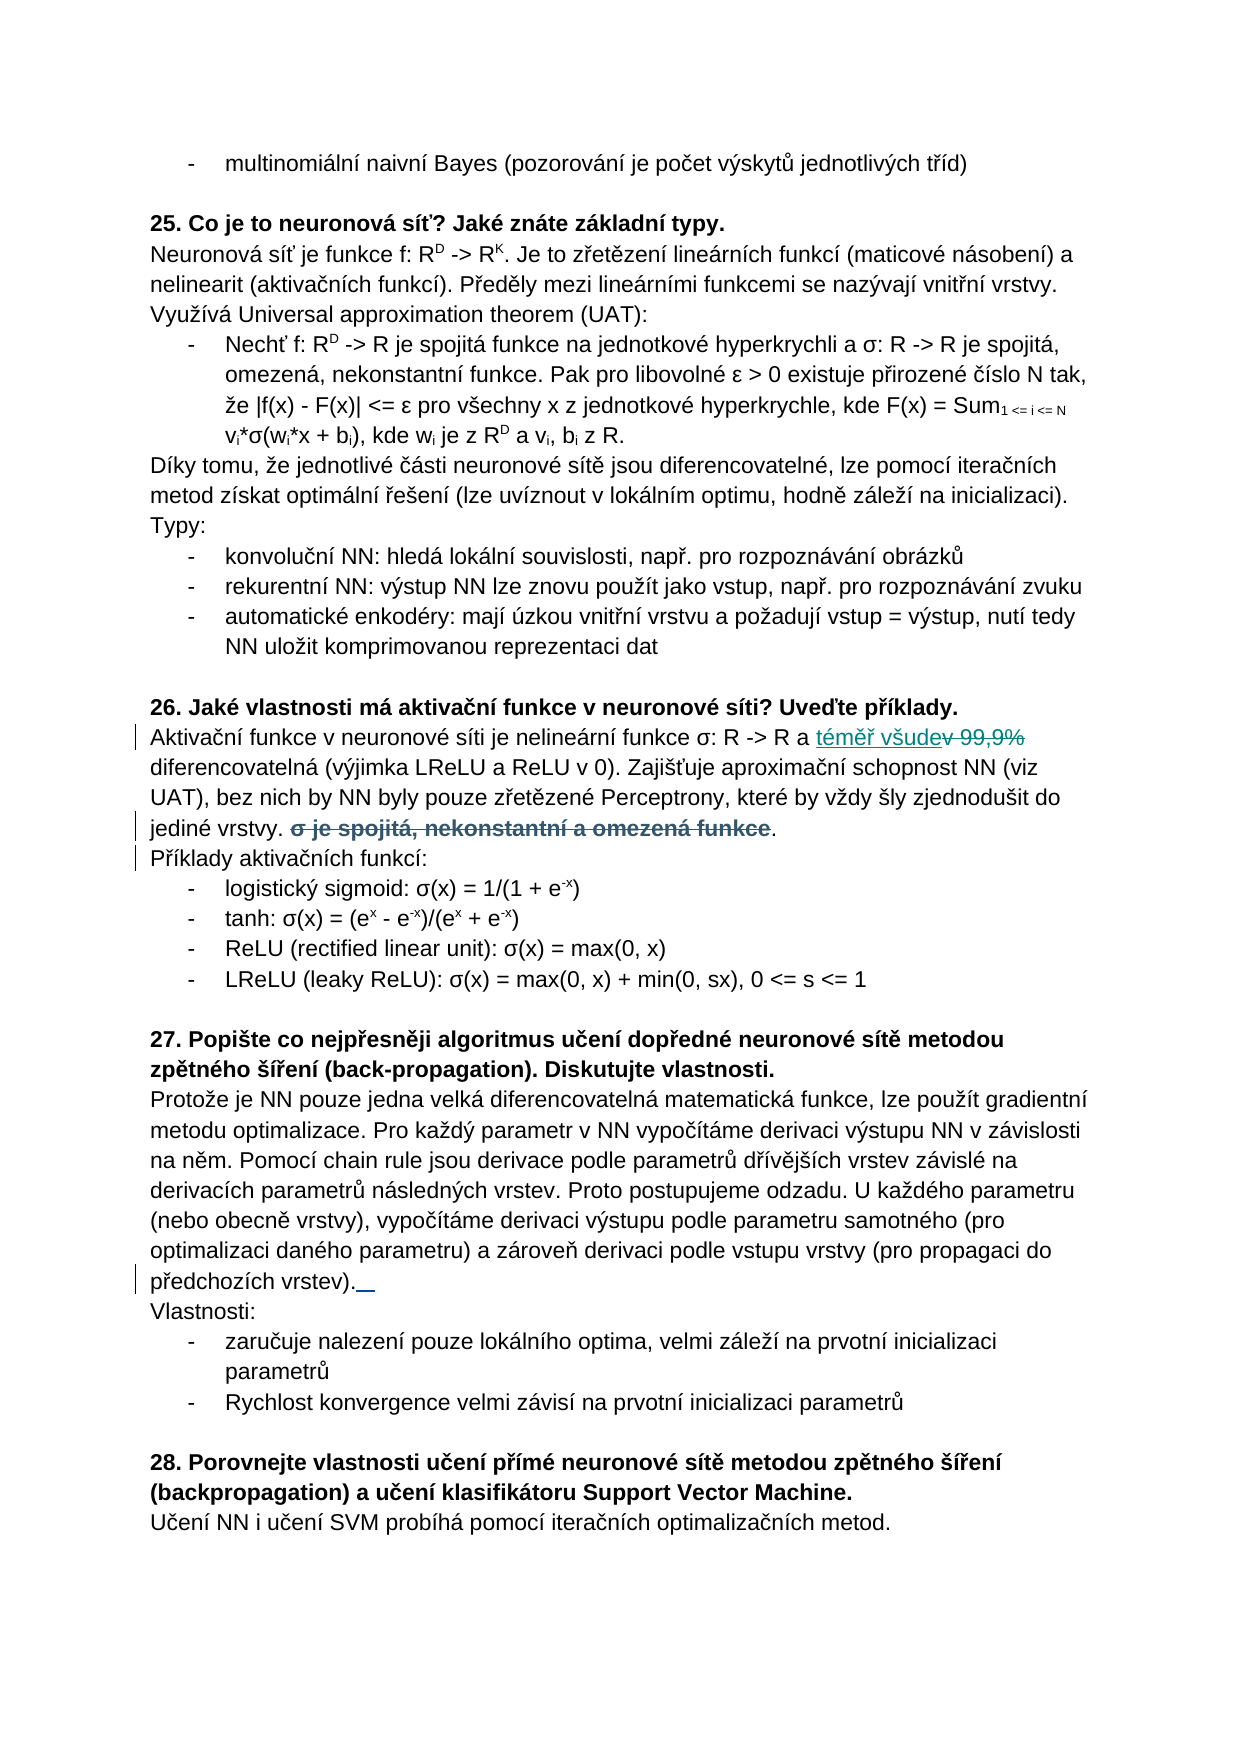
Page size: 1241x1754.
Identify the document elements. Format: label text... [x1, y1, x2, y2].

list automatické enkodéry: mají úzkou vnitřní vrstvu a požadují vstup = výstup, nutí tedy NN uložit komprimovanou reprezentaci dat [187, 603, 1090, 660]
text Aktivační funkce v neuronové síti je nelineární funkce σ: R -> R a diferencovatelná (výjimka LReLU a ReLU v 0). Zajišťuje aproximační schopnost NN (viz UAT), bez nich by NN byly pouze zřetězené Perceptrony, které by vždy šly zjednodušit do jediné vrstvy. σ je spojitá, nekonstantní a omezená funkce. [150, 724, 1090, 841]
list Rychlost konvergence velmi závisí na prvotní inicializaci parametrů [187, 1388, 1090, 1415]
text 28. Porovnejte vlastnosti učení přímé neuronové sítě metodou zpětného šíření (backpropagation) a učení klasifikátoru Support Vector Machine. [150, 1449, 1090, 1506]
text 26. Jaké vlastnosti má aktivační funkce v neuronové síti? Uveďte příklady. [150, 694, 1090, 720]
text Neuronová síť je funkce f: RD -> RK. Je to zřetězení lineárních funkcí (maticové násobení) a nelinearit (aktivačních funkcí). Předěly mezi lineárními funkcemi se nazývají vnitřní vrstvy. Využívá Universal approximation theorem (UAT): [150, 241, 1090, 327]
text Díky tomu, že jednotlivé části neuronové sítě jsou diferencovatelné, lze pomocí iteračních metod získat optimální řešení (lze uvíznout v lokálním optimu, hodně záleží na inicializaci). [150, 452, 1090, 509]
list multinomiální naivní Bayes (pozorování je počet výskytů jednotlivých tříd) [187, 150, 1090, 176]
list Nechť f: RD -> R je spojitá funkce na jednotkové hyperkrychli a σ: R -> R je spojitá, omezená, nekonstantní funkce. Pak pro libovolné ε > 0 existuje přirozené číslo N tak, že |f(x) - F(x)| <= ε pro všechny x z jednotkové hyperkrychle, kde F(x) = Sum1 <= i <= N vi*σ(wi*x + bi), kde wi je z RD a vi, bi z R. [187, 331, 1090, 448]
text Typy: [150, 512, 1090, 539]
text Učení NN i učení SVM probíhá pomocí iteračních optimalizačních metod. [150, 1509, 1090, 1536]
text Protože je NN pouze jedna velká diferencovatelná matematická funkce, lze použít gradientní metodu optimalizace. Pro každý parametr v NN vypočítáme derivaci výstupu NN v závislosti na něm. Pomocí chain rule jsou derivace podle parametrů dřívějších vrstev závislé na derivacích parametrů následných vrstev. Proto postupujeme odzadu. U každého parametru (nebo obecně vrstvy), vypočítáme derivaci výstupu podle parametru samotného (pro optimalizaci daného parametru) a zároveň derivaci podle vstupu vrstvy (pro propagaci do předchozích vrstev). [150, 1086, 1090, 1294]
text Vlastnosti: [150, 1298, 1090, 1324]
list tanh: σ(x) = (ex - e-x)/(ex + e-x) [187, 905, 1090, 932]
list logistický sigmoid: σ(x) = 1/(1 + e-x) [187, 875, 1090, 901]
list konvoluční NN: hledá lokální souvislosti, např. pro rozpoznávání obrázků [187, 543, 1090, 569]
text 27. Popište co nejpřesněji algoritmus učení dopředné neuronové sítě metodou zpětného šíření (back-propagation). Diskutujte vlastnosti. [150, 1026, 1090, 1083]
list rekurentní NN: výstup NN lze znovu použít jako vstup, např. pro rozpoznávání zvuku [187, 573, 1090, 599]
list zaručuje nalezení pouze lokálního optima, velmi záleží na prvotní inicializaci parametrů [187, 1328, 1090, 1385]
text Příklady aktivačních funkcí: [150, 845, 1090, 871]
list LReLU (leaky ReLU): σ(x) = max(0, x) + min(0, sx), 0 <= s <= 1 [187, 966, 1090, 992]
list ReLU (rectified linear unit): σ(x) = max(0, x) [187, 935, 1090, 962]
text 25. Co je to neuronová síť? Jaké znáte základní typy. [150, 210, 1090, 237]
